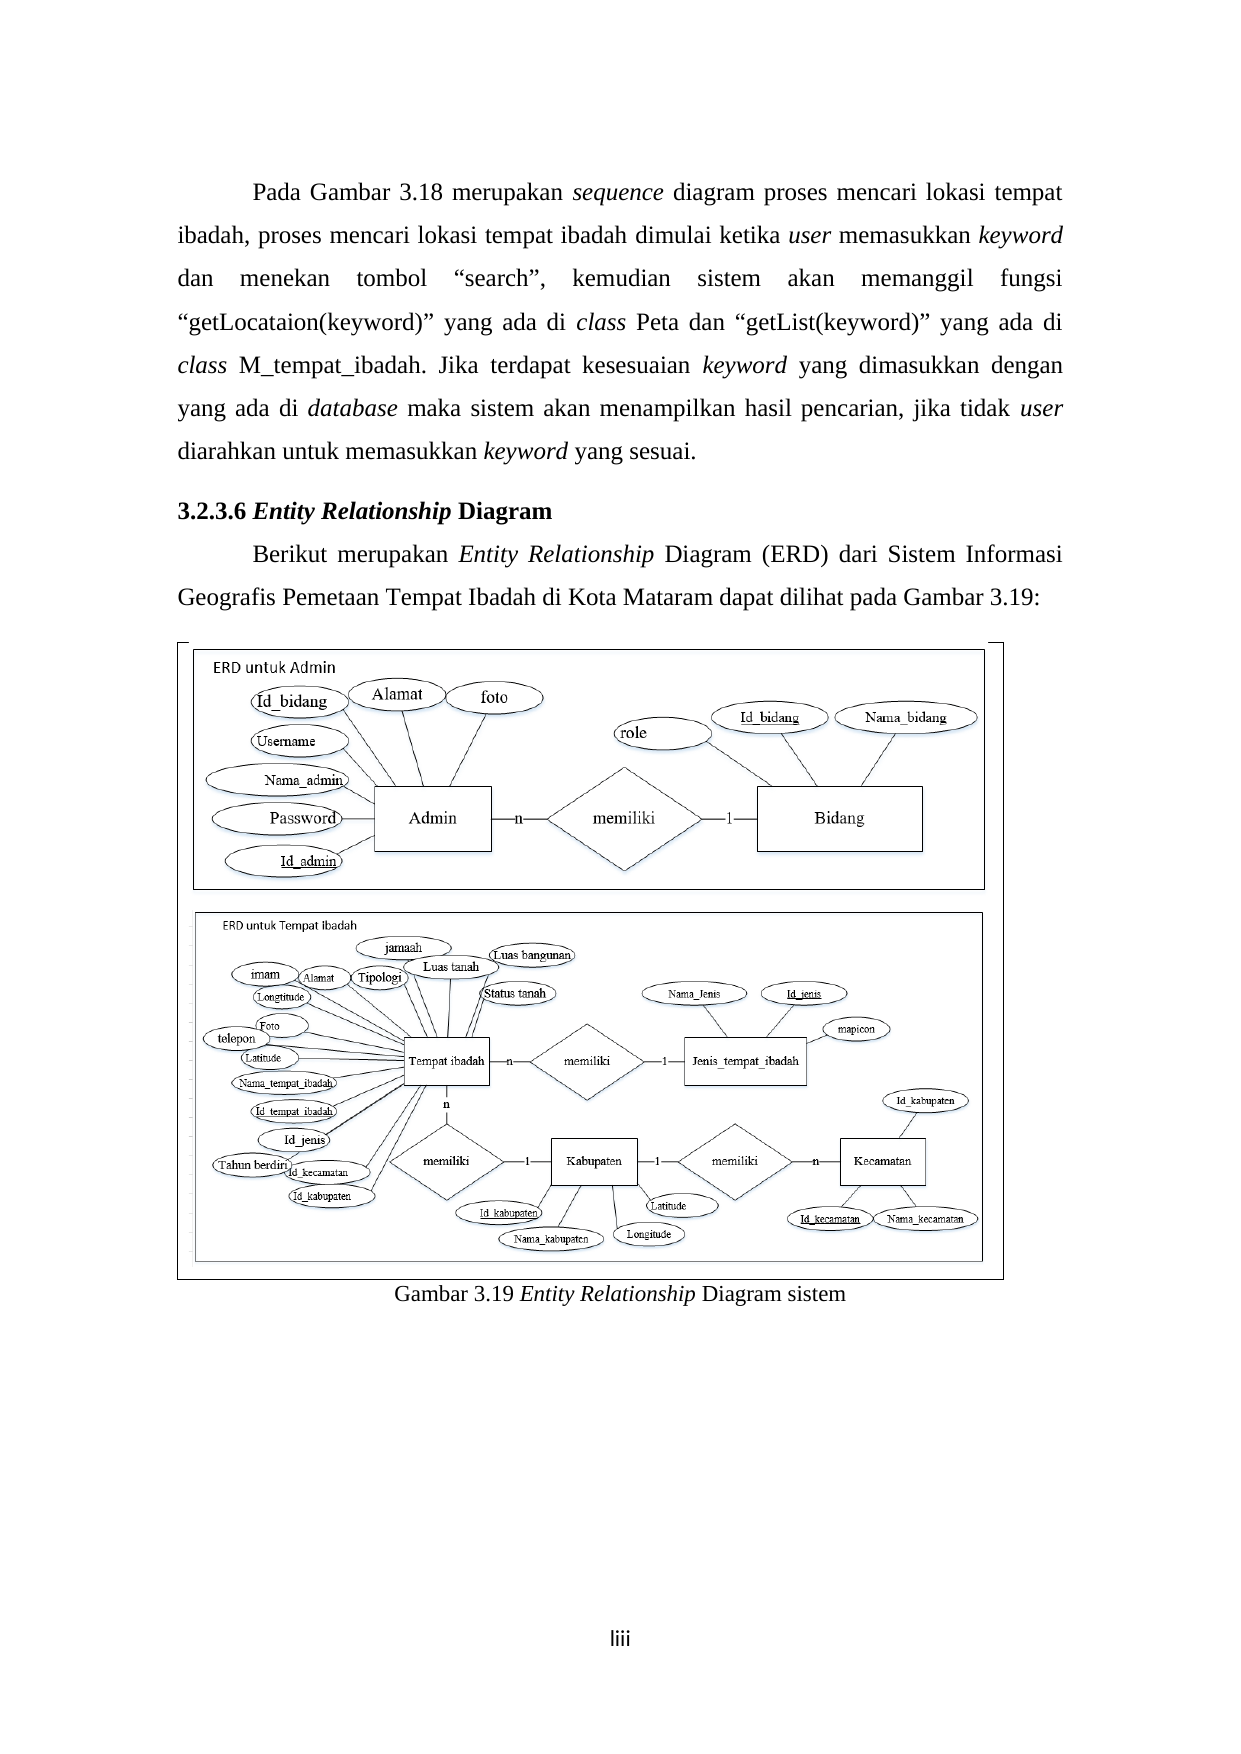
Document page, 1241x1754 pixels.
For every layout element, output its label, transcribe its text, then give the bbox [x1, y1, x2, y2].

text Berikut merupakan Entity Relationship Diagram (ERD) dari Sistem Informasi Geografis Pemetaan Tempat Ibadah di Kota Mataram dapat dilihat pada Gambar 3.19: [177, 539, 1063, 611]
picture [188, 642, 989, 896]
text Gambar 3.19 Entity Relationship Diagram sistem [177, 1280, 1063, 1307]
list Entity Relationship Diagram [177, 496, 1063, 524]
table_header [178, 643, 1003, 1279]
text Pada Gambar 3.18 merupakan sequence diagram proses mencari lokasi tempat ibadah, proses mencari lokasi tempat ibadah dimulai ketika user memasukkan keyword dan menekan tombol “search”, kemudian sistem akan memanggil fungsi “getLocataion(keyword)” yang ada di class Peta dan “getList(keyword)” yang ada di class M_tempat_ibadah. Jika terdapat kesesuaian keyword yang dimasukkan dengan yang ada di database maka sistem akan menampilkan hasil pencarian, jika tidak user diarahkan untuk memasukkan keyword yang sesuai. [177, 177, 1063, 465]
picture [188, 910, 987, 1267]
